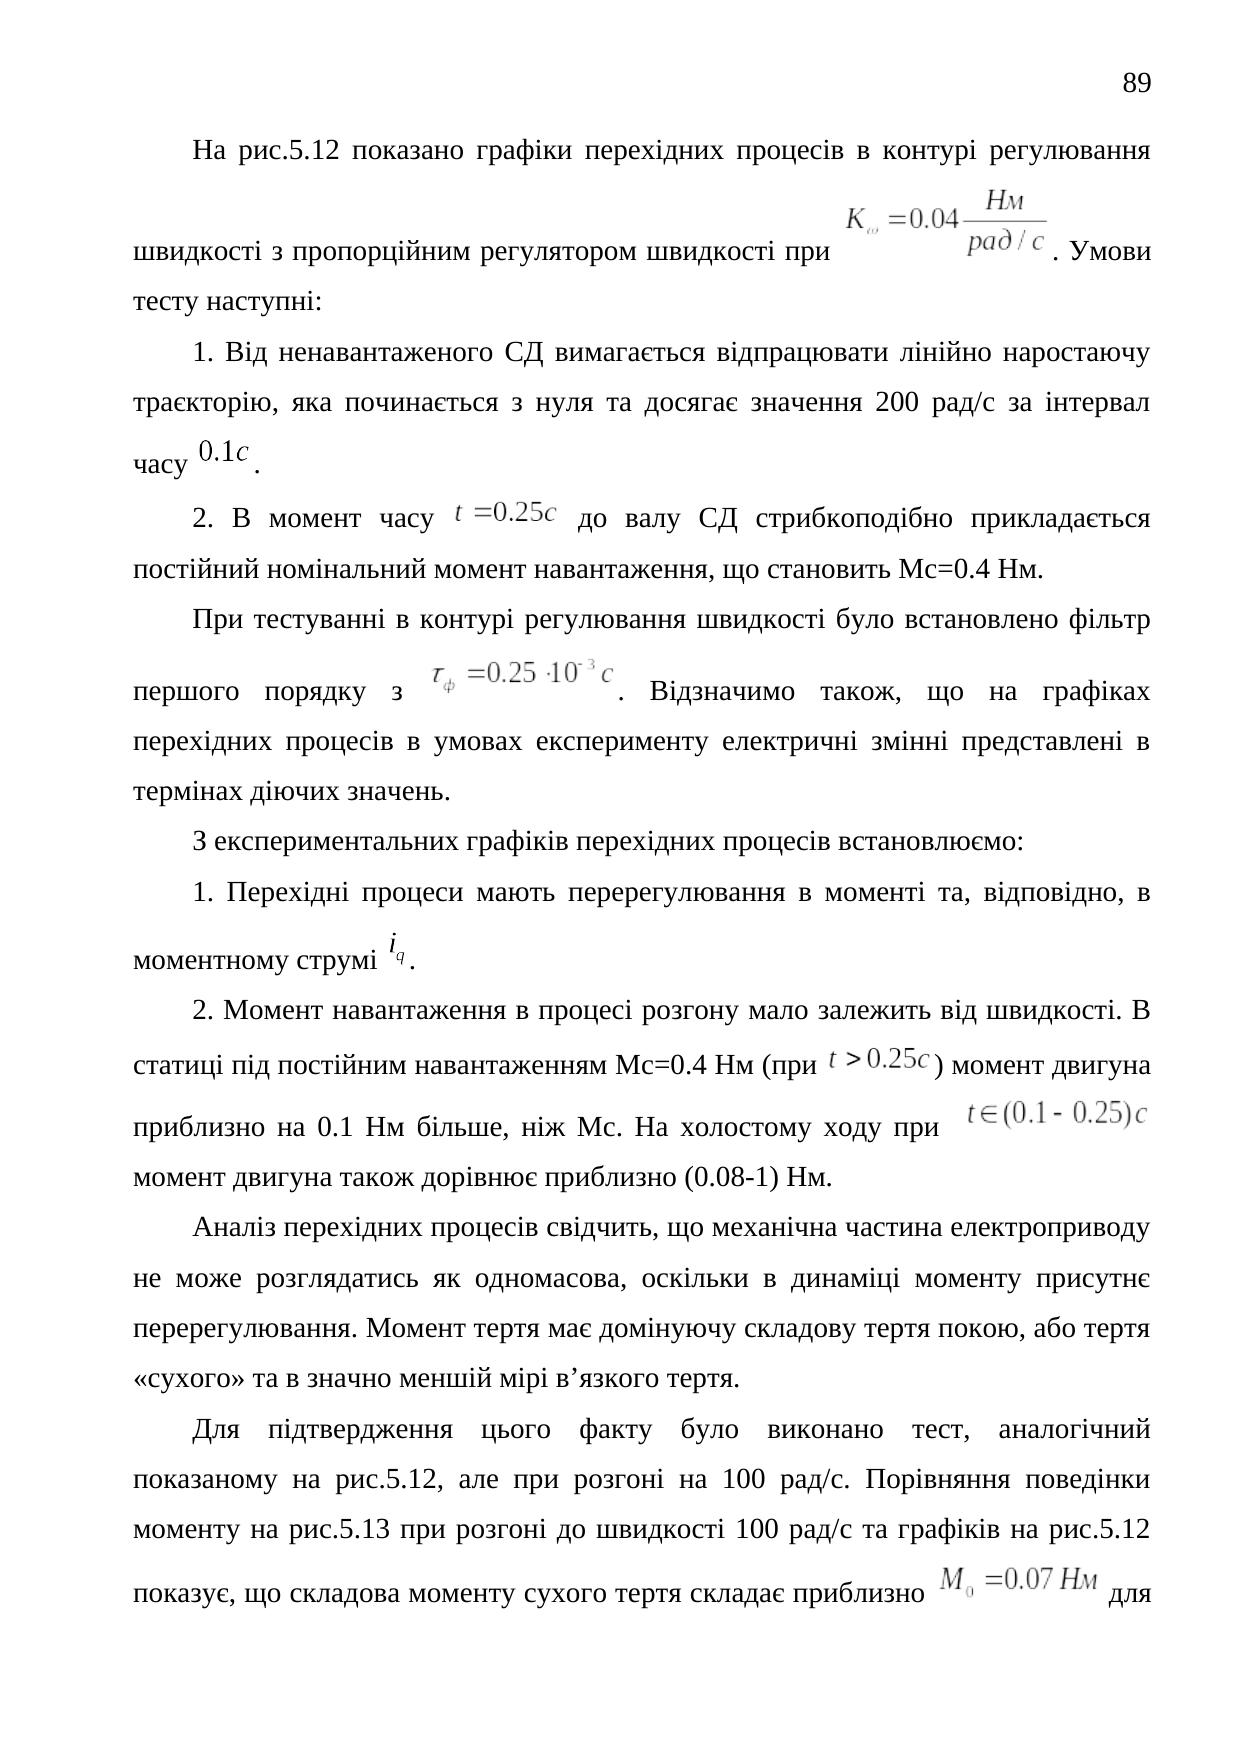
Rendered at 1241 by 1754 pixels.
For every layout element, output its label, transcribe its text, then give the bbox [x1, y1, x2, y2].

text 2. В момент часу до валу СД стрибкоподібно прикладається постійний номінальний момент навантаження, що становить Мс=0.4 Нм. [133, 497, 1152, 584]
text При тестуванні в контурі регулювання швидкості було встановлено фільтр першого порядку з . Відзначимо також, що на графіках перехідних процесів в умовах експерименту електричні змінні представлені в термінах діючих значень. [133, 601, 1152, 807]
text 1. Перехідні процеси мають перерегулювання в моменті та, відповідно, в моментному струмі . [133, 874, 1152, 976]
text 1. Від ненавантаженого СД вимагається відпрацювати лінійно наростаючу траєкторію, яка починається з нуля та досягає значення 200 рад/с за інтервал часу . [133, 334, 1152, 480]
text З експериментальних графіків перехідних процесів встановлюємо: [133, 823, 1152, 857]
text Аналіз перехідних процесів свідчить, що механічна частина електроприводу не може розглядатись як одномасова, оскільки в динаміці моменту присутнє перерегулювання. Момент тертя має домінуючу складову тертя покою, або тертя «сухого» та в значно меншій мірі в’язкого тертя. [133, 1209, 1152, 1394]
text На рис.5.12 показано графіки перехідних процесів в контурі регулювання швидкості з пропорційним регулятором швидкості при . Умови тесту наступні: [133, 132, 1152, 317]
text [133, 1411, 1152, 1608]
text 2. Момент навантаження в процесі розгону мало залежить від швидкості. В статиці під постійним навантаженням Мс=0.4 Нм (при ) момент двигуна приблизно на 0.1 Нм більше, ніж Мс. На холостому ходу при момент двигуна також дорівнює приблизно (0.08-1) Нм. [133, 992, 1152, 1193]
